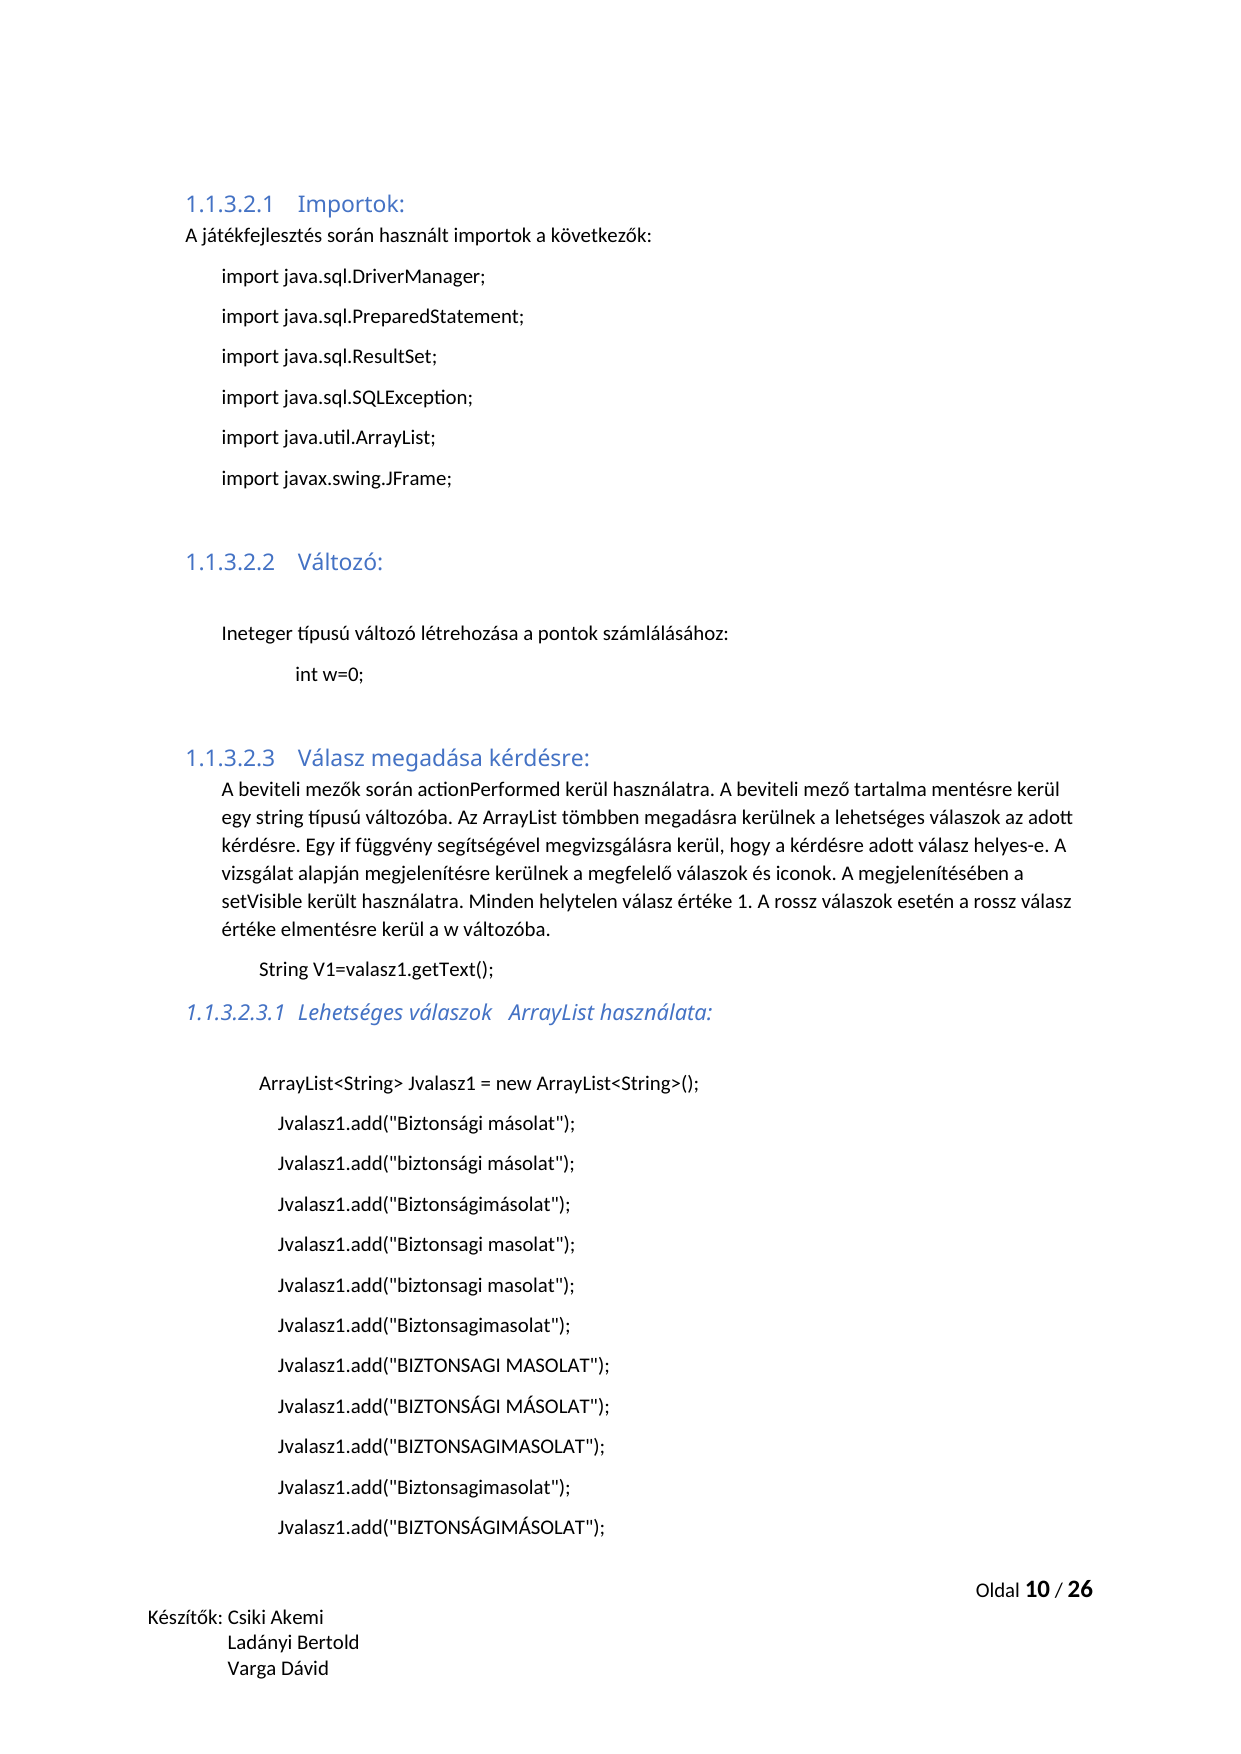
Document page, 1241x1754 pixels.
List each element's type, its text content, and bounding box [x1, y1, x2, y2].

text Jvalasz1.add("Biztonsagimasolat"); [148, 1474, 1093, 1499]
text import java.sql.SQLException; [148, 384, 1093, 409]
text import java.sql.PreparedStatement; [148, 303, 1093, 329]
text ArrayList<String> Jvalasz1 = new ArrayList<String>(); [148, 1070, 1093, 1095]
text A játékfejlesztés során használt importok a következők: [185, 222, 1093, 248]
text import java.sql.DriverManager; [148, 263, 1093, 288]
text Jvalasz1.add("biztonsagi masolat"); [148, 1272, 1093, 1297]
text Jvalasz1.add("BIZTONSAGIMASOLAT"); [148, 1433, 1093, 1459]
text Jvalasz1.add("BIZTONSAGI MASOLAT"); [148, 1353, 1093, 1378]
text Ineteger típusú változó létrehozása a pontok számlálásához: [148, 621, 1093, 646]
text Jvalasz1.add("biztonsági másolat"); [148, 1151, 1093, 1176]
text import java.sql.ResultSet; [148, 344, 1093, 369]
subtitle Lehetséges válaszok ArrayList használata: [185, 997, 1093, 1026]
subtitle Importok: [185, 188, 1093, 219]
text Jvalasz1.add("Biztonsagimasolat"); [148, 1312, 1093, 1338]
text Jvalasz1.add("BIZTONSÁGI MÁSOLAT"); [148, 1393, 1093, 1418]
text A beviteli mezők során actionPerformed kerül használatra. A beviteli mező tartalma mentésre kerül egy string típusú változóba. Az ArrayList tömbben megadásra kerülnek a lehetséges válaszok az adott kérdésre. Egy if függvény segítségével megvizsgálásra kerül, hogy a kérdésre adott válasz helyes-e. A vizsgálat alapján megjelenítésre kerülnek a megfelelő válaszok és iconok. A megjelenítésében a setVisible került használatra. Minden helytelen válasz értéke 1. A rossz válaszok esetén a rossz válasz értéke elmentésre kerül a w változóba. [221, 776, 1093, 941]
text Jvalasz1.add("Biztonságimásolat"); [148, 1191, 1093, 1216]
text Jvalasz1.add("Biztonsági másolat"); [148, 1110, 1093, 1136]
subtitle Válasz megadása kérdésre: [185, 742, 1093, 773]
text Jvalasz1.add("Biztonsagi masolat"); [148, 1231, 1093, 1257]
subtitle Változó: [185, 546, 1093, 577]
text Jvalasz1.add("BIZTONSÁGIMÁSOLAT"); [148, 1514, 1093, 1540]
text String V1=valasz1.getText(); [148, 956, 1093, 982]
text int w=0; [148, 661, 1093, 686]
text import java.util.ArrayList; [148, 424, 1093, 450]
text import javax.swing.JFrame; [148, 465, 1093, 490]
